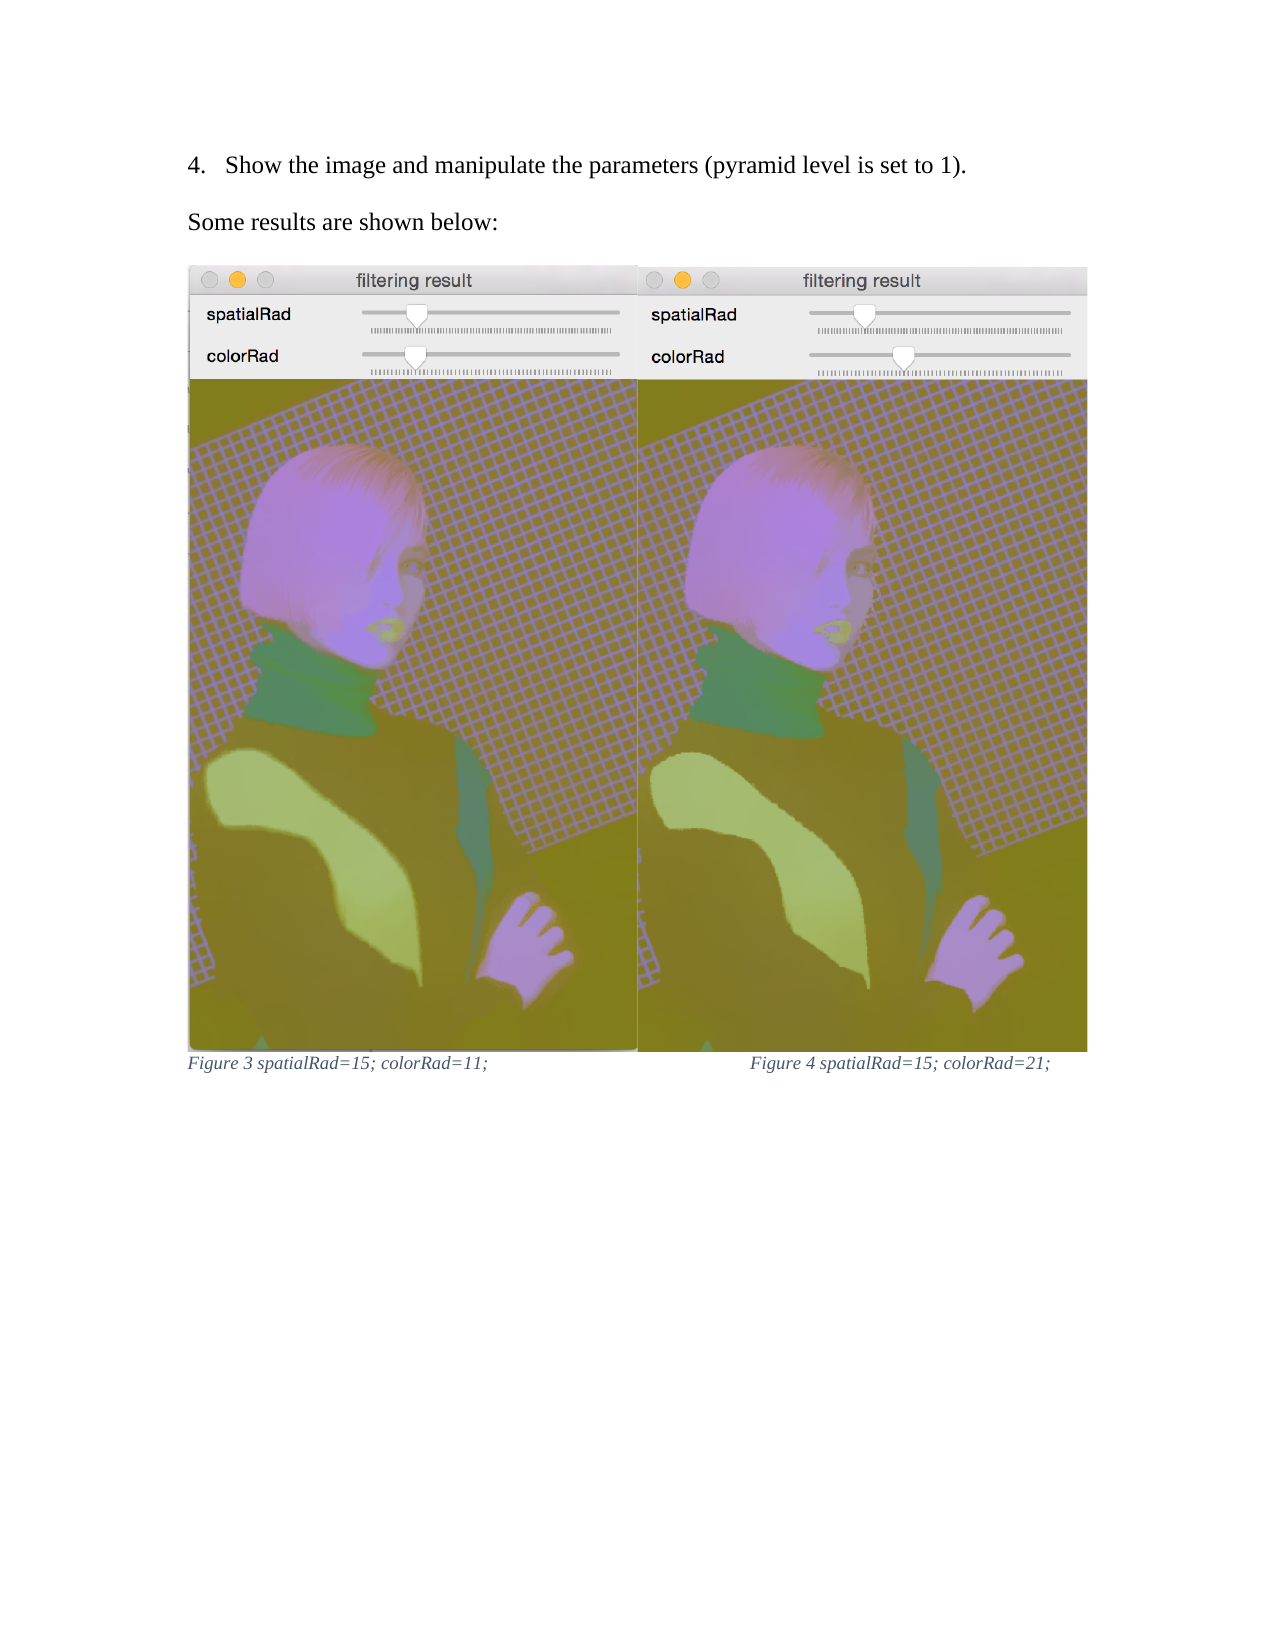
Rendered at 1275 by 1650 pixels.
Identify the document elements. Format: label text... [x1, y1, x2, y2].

list Show the image and manipulate the parameters (pyramid level is set to 1). [187, 150, 1125, 179]
text Figure 3 spatialRad=15; colorRad=11; Figure 4 spatialRad=15; colorRad=21; [150, 1052, 1125, 1073]
text Some results are shown below: [187, 207, 1125, 236]
picture [187, 265, 1088, 1052]
